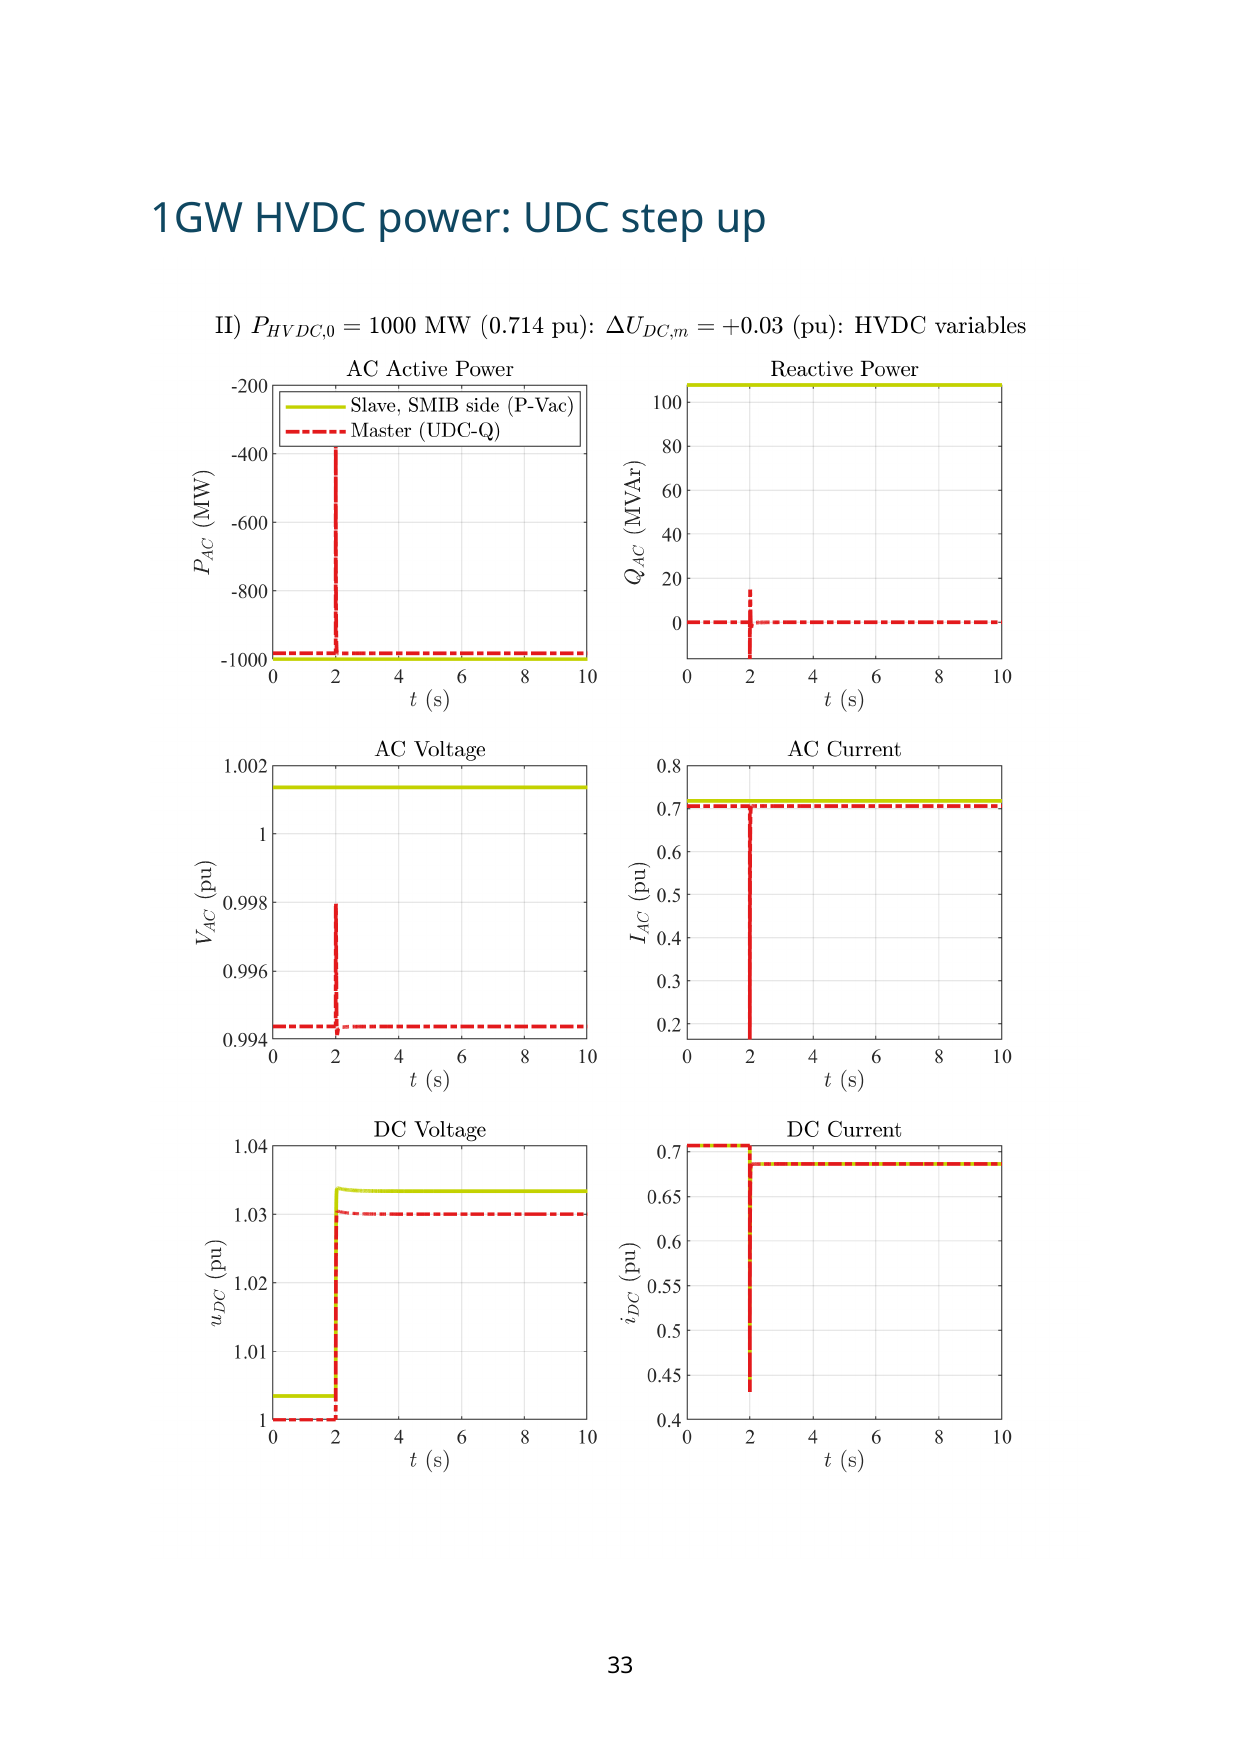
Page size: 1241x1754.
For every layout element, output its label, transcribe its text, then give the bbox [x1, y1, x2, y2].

subtitle 1GW HVDC power: UDC step up [150, 187, 1090, 244]
picture [150, 257, 1091, 1559]
